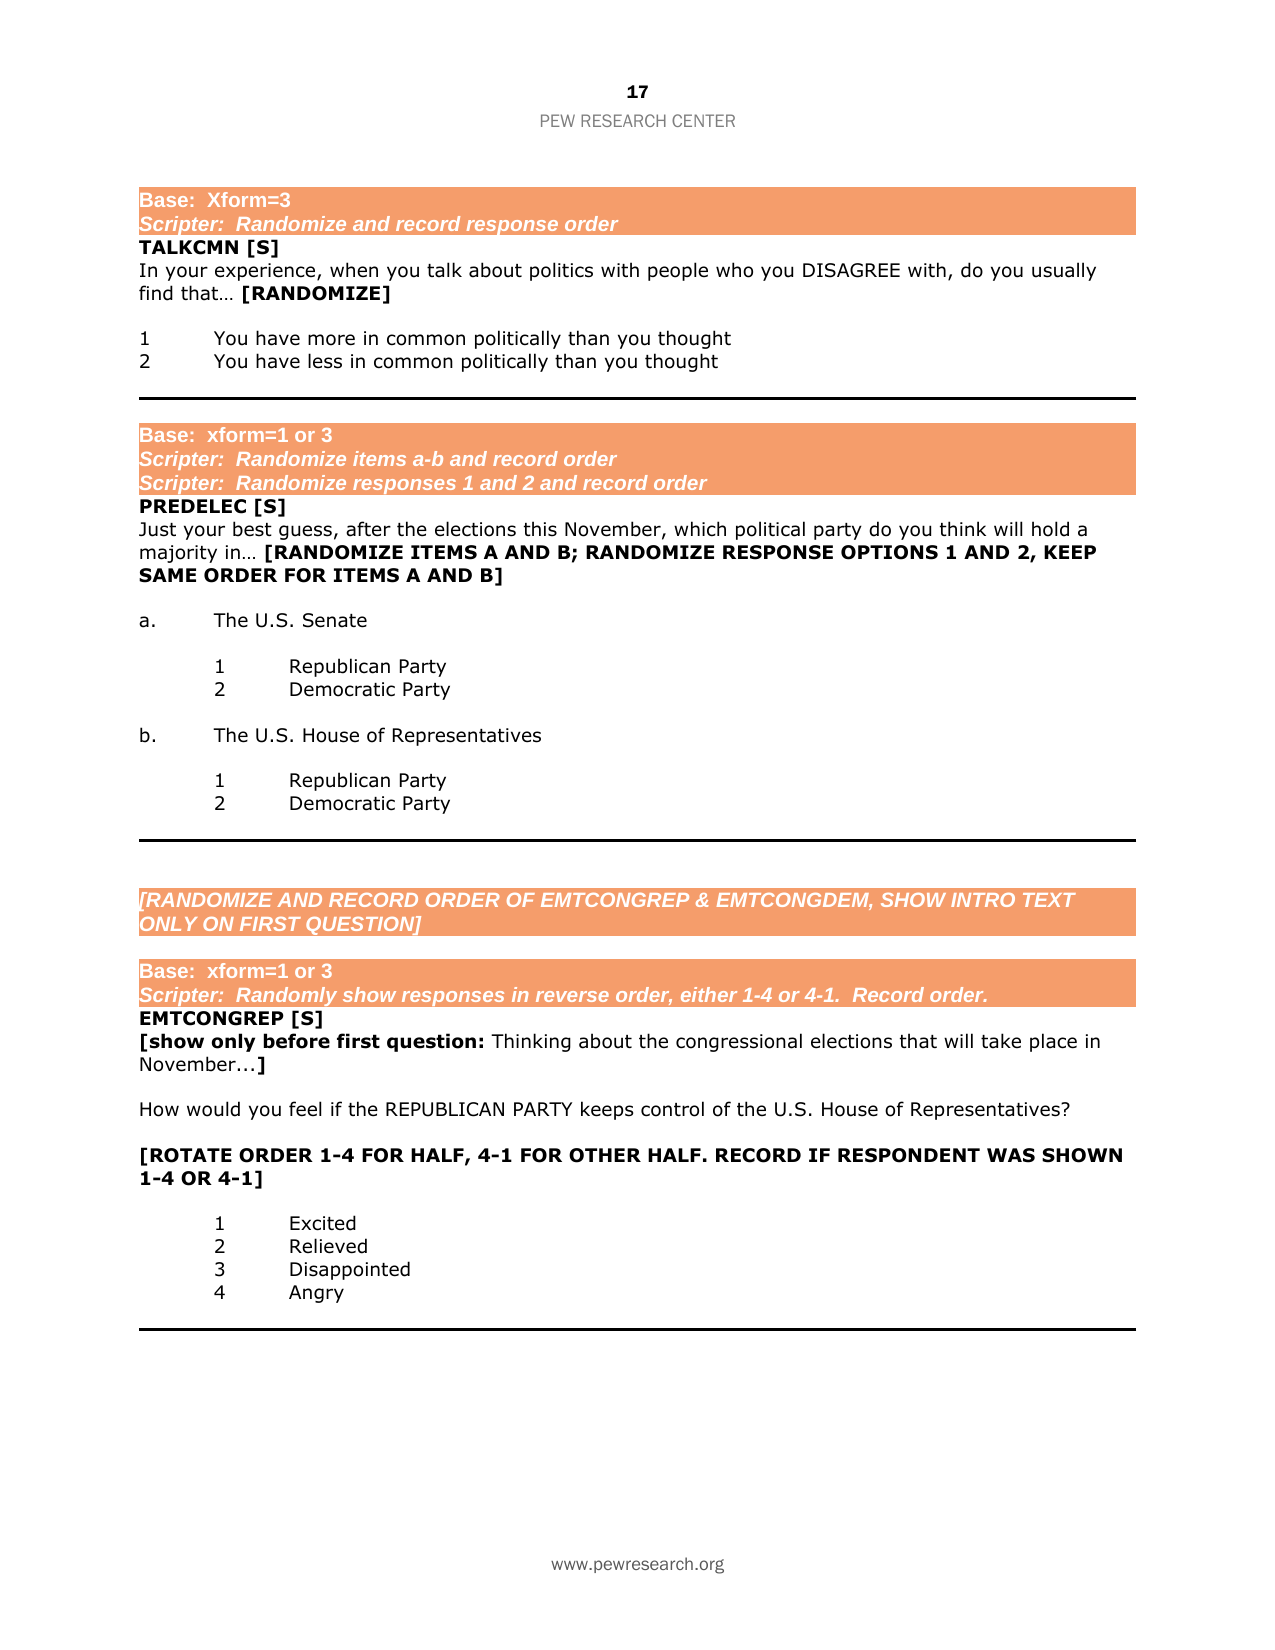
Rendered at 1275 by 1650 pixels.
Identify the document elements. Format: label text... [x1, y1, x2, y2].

text 1 Excited [139, 1212, 1136, 1235]
text In your experience, when you talk about politics with people who you DISAGREE with, do you usually find that… [RANDOMIZE] [139, 258, 1136, 304]
text [show only before first question: Thinking about the congressional elections that will take place in November...] [139, 1029, 1136, 1075]
text Scripter: Randomize items a-b and record order [139, 447, 1136, 471]
text 2 You have less in common politically than you thought [139, 349, 1136, 372]
text 2 Democratic Party [139, 792, 1136, 814]
text How would you feel if the REPUBLICAN PARTY keeps control of the U.S. House of Representatives? [139, 1098, 1136, 1121]
text Scripter: Randomize and record response order [139, 211, 1136, 235]
text 2 Relieved [139, 1235, 1136, 1258]
text 4 Angry [139, 1280, 1136, 1303]
text Scripter: Randomly show responses in reverse order, either 1-4 or 4-1. Record order. [139, 983, 1136, 1007]
text Base: xform=1 or 3 [139, 959, 1136, 983]
text 1 Republican Party [139, 769, 1136, 792]
text Just your best guess, after the elections this November, which political party do you think will hold a majority in… [RANDOMIZE ITEMS A AND B; RANDOMIZE RESPONSE OPTIONS 1 AND 2, KEEP SAME ORDER FOR ITEMS A AND B] [139, 518, 1136, 586]
text 1 You have more in common politically than you thought [139, 327, 1136, 349]
text PREDELEC [S] [139, 495, 1136, 518]
text 3 Disappointed [139, 1258, 1136, 1280]
text 2 Democratic Party [139, 677, 1136, 700]
text a. The U.S. Senate [139, 609, 1136, 632]
text Base: xform=1 or 3 [139, 423, 1136, 447]
text 1 Republican Party [139, 655, 1136, 677]
text b. The U.S. House of Representatives [139, 723, 1136, 746]
text EMTCONGREP [S] [139, 1007, 1136, 1029]
text Scripter: Randomize responses 1 and 2 and record order [139, 471, 1136, 495]
text TALKCMN [S] [139, 235, 1136, 258]
text Base: Xform=3 [139, 187, 1136, 211]
text [RANDOMIZE AND RECORD ORDER OF EMTCONGREP & EMTCONGDEM, SHOW INTRO TEXT ONLY ON FIRST QUESTION] [139, 888, 1136, 936]
text [ROTATE ORDER 1-4 FOR HALF, 4-1 FOR OTHER HALF. RECORD IF RESPONDENT WAS SHOWN 1-4 OR 4-1] [139, 1143, 1136, 1189]
